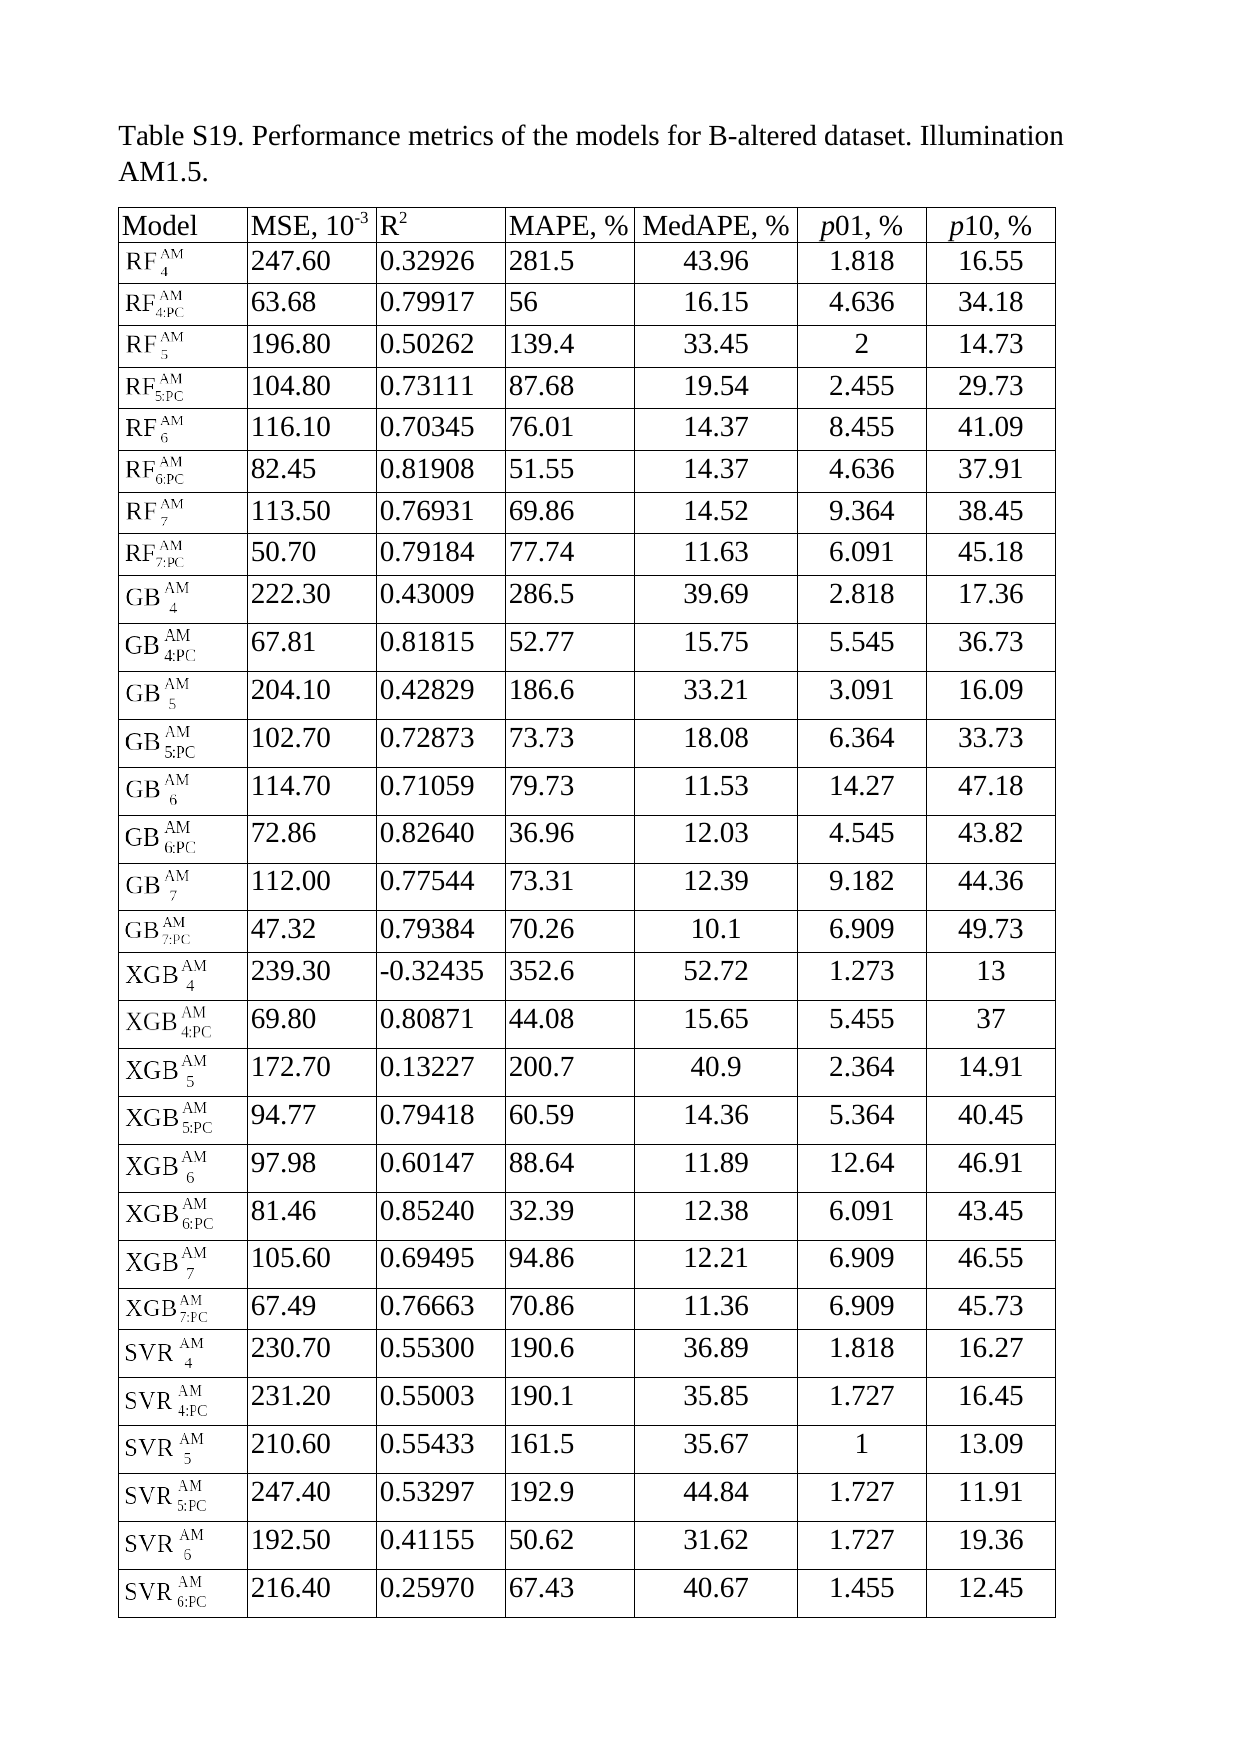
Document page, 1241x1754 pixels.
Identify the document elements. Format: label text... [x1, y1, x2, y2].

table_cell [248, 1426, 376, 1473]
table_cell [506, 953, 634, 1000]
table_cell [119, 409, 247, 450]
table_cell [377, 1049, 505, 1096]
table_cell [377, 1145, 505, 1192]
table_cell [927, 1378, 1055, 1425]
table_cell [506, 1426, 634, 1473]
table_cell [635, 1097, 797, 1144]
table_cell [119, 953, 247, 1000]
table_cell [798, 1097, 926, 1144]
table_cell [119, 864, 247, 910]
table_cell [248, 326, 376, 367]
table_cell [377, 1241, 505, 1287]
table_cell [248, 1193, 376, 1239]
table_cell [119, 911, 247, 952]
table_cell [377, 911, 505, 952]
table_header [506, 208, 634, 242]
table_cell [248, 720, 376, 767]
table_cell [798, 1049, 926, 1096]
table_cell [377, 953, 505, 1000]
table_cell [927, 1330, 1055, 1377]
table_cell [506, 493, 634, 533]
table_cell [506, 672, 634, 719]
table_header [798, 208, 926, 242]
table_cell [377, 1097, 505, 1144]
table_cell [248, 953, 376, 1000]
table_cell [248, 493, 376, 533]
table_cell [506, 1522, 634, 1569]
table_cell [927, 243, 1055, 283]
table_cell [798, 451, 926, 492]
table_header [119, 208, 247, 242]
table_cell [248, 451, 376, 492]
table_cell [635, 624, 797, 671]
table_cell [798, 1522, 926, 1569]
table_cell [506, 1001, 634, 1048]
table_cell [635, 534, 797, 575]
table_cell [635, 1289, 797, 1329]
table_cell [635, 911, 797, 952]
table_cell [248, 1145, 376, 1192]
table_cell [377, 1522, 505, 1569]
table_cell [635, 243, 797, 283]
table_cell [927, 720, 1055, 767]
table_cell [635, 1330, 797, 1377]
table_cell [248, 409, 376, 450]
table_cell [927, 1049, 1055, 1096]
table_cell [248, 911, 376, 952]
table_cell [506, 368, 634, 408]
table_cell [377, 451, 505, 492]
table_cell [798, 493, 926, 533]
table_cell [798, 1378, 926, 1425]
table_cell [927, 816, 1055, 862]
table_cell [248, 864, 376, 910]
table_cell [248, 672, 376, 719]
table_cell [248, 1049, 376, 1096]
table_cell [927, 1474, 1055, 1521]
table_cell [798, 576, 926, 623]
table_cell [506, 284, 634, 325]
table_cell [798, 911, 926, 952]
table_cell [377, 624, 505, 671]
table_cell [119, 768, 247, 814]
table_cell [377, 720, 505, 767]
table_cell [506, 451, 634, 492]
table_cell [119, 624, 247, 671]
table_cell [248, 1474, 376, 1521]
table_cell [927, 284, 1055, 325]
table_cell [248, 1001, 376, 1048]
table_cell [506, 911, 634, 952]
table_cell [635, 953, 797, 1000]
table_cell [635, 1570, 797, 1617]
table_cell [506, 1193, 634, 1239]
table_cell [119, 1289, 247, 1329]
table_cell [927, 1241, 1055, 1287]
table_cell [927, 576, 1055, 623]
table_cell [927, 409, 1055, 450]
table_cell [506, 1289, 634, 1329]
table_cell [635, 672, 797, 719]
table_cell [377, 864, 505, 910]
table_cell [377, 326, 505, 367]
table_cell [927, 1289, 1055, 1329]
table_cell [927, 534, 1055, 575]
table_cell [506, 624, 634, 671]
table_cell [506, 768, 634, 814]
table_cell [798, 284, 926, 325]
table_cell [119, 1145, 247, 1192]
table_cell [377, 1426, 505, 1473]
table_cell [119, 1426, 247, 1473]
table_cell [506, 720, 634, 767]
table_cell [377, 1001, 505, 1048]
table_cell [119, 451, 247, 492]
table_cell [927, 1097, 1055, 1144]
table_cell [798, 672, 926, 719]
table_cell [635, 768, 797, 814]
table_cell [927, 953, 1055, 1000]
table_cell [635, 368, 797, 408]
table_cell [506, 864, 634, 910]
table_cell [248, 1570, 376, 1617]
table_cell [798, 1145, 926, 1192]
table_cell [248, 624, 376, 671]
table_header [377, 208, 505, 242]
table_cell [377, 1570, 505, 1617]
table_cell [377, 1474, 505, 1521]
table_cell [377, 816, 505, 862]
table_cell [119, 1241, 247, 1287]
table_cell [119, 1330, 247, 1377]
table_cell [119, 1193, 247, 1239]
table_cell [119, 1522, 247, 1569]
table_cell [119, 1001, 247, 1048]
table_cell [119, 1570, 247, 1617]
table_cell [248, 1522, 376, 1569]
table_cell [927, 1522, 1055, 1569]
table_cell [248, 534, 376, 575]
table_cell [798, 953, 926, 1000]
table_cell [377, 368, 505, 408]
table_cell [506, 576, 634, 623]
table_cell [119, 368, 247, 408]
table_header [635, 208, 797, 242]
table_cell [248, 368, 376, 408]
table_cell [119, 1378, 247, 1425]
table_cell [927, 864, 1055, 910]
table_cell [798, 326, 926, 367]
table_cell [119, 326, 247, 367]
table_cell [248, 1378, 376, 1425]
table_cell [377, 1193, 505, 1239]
text Table S19. Performance metrics of the models for B-altered dataset. Illumination AM1.5. [118, 118, 1152, 188]
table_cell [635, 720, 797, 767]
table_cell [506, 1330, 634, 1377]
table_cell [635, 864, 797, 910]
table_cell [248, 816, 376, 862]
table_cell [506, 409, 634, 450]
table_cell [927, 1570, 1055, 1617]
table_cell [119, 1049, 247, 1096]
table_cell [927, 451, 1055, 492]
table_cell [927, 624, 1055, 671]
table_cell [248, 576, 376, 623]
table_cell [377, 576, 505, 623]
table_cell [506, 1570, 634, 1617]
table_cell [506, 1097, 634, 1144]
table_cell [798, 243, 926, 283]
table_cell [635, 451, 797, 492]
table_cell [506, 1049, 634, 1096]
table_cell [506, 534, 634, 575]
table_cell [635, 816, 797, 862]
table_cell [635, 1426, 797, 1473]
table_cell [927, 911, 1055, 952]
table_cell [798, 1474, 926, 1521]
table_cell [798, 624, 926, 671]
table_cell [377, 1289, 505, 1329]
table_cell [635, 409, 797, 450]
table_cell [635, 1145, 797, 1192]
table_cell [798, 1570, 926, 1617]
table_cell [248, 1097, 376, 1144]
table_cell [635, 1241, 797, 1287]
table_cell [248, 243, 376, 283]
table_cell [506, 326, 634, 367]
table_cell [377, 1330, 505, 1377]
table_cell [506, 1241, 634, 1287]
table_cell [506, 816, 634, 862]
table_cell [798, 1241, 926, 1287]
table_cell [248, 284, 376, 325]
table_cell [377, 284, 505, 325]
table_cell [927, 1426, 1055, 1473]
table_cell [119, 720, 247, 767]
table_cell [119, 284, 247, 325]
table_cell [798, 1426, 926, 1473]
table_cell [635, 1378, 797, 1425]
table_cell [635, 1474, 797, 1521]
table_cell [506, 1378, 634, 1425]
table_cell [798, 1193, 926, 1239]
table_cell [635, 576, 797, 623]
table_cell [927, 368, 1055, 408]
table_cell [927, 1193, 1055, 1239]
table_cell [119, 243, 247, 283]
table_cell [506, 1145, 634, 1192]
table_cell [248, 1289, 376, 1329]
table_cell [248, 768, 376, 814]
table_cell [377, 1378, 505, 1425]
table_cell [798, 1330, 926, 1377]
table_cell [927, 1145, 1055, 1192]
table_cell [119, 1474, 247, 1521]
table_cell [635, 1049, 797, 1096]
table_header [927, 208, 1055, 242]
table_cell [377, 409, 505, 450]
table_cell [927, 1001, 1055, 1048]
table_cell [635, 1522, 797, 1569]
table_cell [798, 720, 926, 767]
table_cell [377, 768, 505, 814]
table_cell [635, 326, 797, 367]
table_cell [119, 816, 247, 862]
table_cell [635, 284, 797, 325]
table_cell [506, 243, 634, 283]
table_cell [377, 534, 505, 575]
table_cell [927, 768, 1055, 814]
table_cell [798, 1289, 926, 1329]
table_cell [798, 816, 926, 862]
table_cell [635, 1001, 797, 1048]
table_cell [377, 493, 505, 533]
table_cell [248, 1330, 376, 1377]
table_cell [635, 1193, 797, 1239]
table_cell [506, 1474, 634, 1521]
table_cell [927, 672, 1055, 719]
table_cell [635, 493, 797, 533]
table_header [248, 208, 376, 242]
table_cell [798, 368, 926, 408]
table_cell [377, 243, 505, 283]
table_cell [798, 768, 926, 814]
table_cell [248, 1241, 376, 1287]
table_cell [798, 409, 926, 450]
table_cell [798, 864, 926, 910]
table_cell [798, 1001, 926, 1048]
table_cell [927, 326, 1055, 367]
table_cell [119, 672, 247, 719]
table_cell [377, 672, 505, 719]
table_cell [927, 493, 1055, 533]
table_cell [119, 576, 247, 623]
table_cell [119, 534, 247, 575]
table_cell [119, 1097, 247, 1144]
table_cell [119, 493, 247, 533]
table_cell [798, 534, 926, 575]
